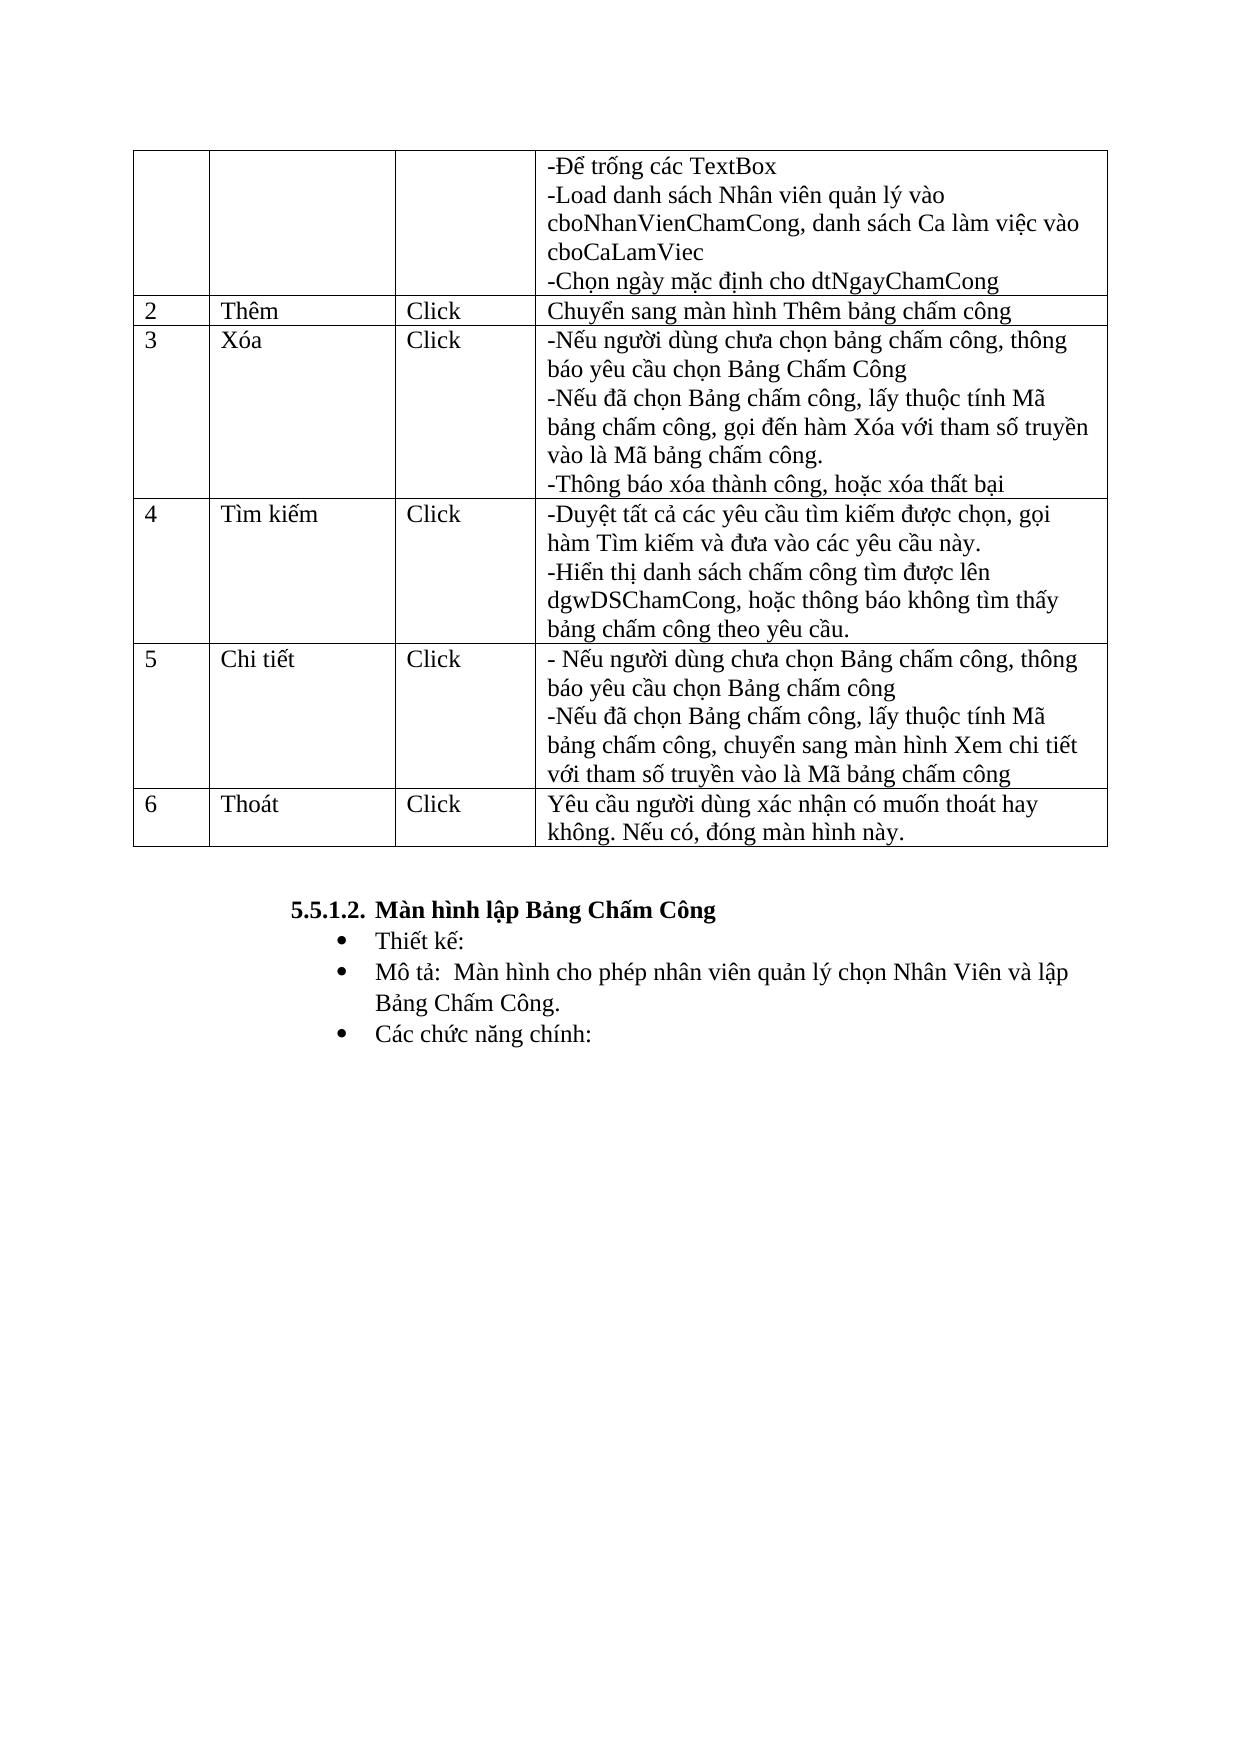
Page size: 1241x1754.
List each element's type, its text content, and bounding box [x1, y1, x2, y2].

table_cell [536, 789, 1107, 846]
list Màn hình lập Bảng Chấm Công [291, 895, 1090, 924]
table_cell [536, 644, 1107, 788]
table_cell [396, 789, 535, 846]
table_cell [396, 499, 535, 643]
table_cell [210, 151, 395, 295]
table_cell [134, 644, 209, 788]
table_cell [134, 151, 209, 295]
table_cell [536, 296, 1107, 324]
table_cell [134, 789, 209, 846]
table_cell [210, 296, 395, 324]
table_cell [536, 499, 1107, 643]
list Thiết kế: [337, 926, 1090, 955]
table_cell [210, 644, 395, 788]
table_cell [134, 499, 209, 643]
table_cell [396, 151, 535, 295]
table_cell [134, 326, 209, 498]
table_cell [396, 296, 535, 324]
list Các chức năng chính: [337, 1019, 1090, 1048]
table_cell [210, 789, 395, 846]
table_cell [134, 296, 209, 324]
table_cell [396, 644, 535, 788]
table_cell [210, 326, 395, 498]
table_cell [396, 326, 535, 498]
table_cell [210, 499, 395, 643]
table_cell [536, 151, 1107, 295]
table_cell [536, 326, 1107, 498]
list Mô tả: Màn hình cho phép nhân viên quản lý chọn Nhân Viên và lập Bảng Chấm Công. [337, 957, 1090, 1017]
